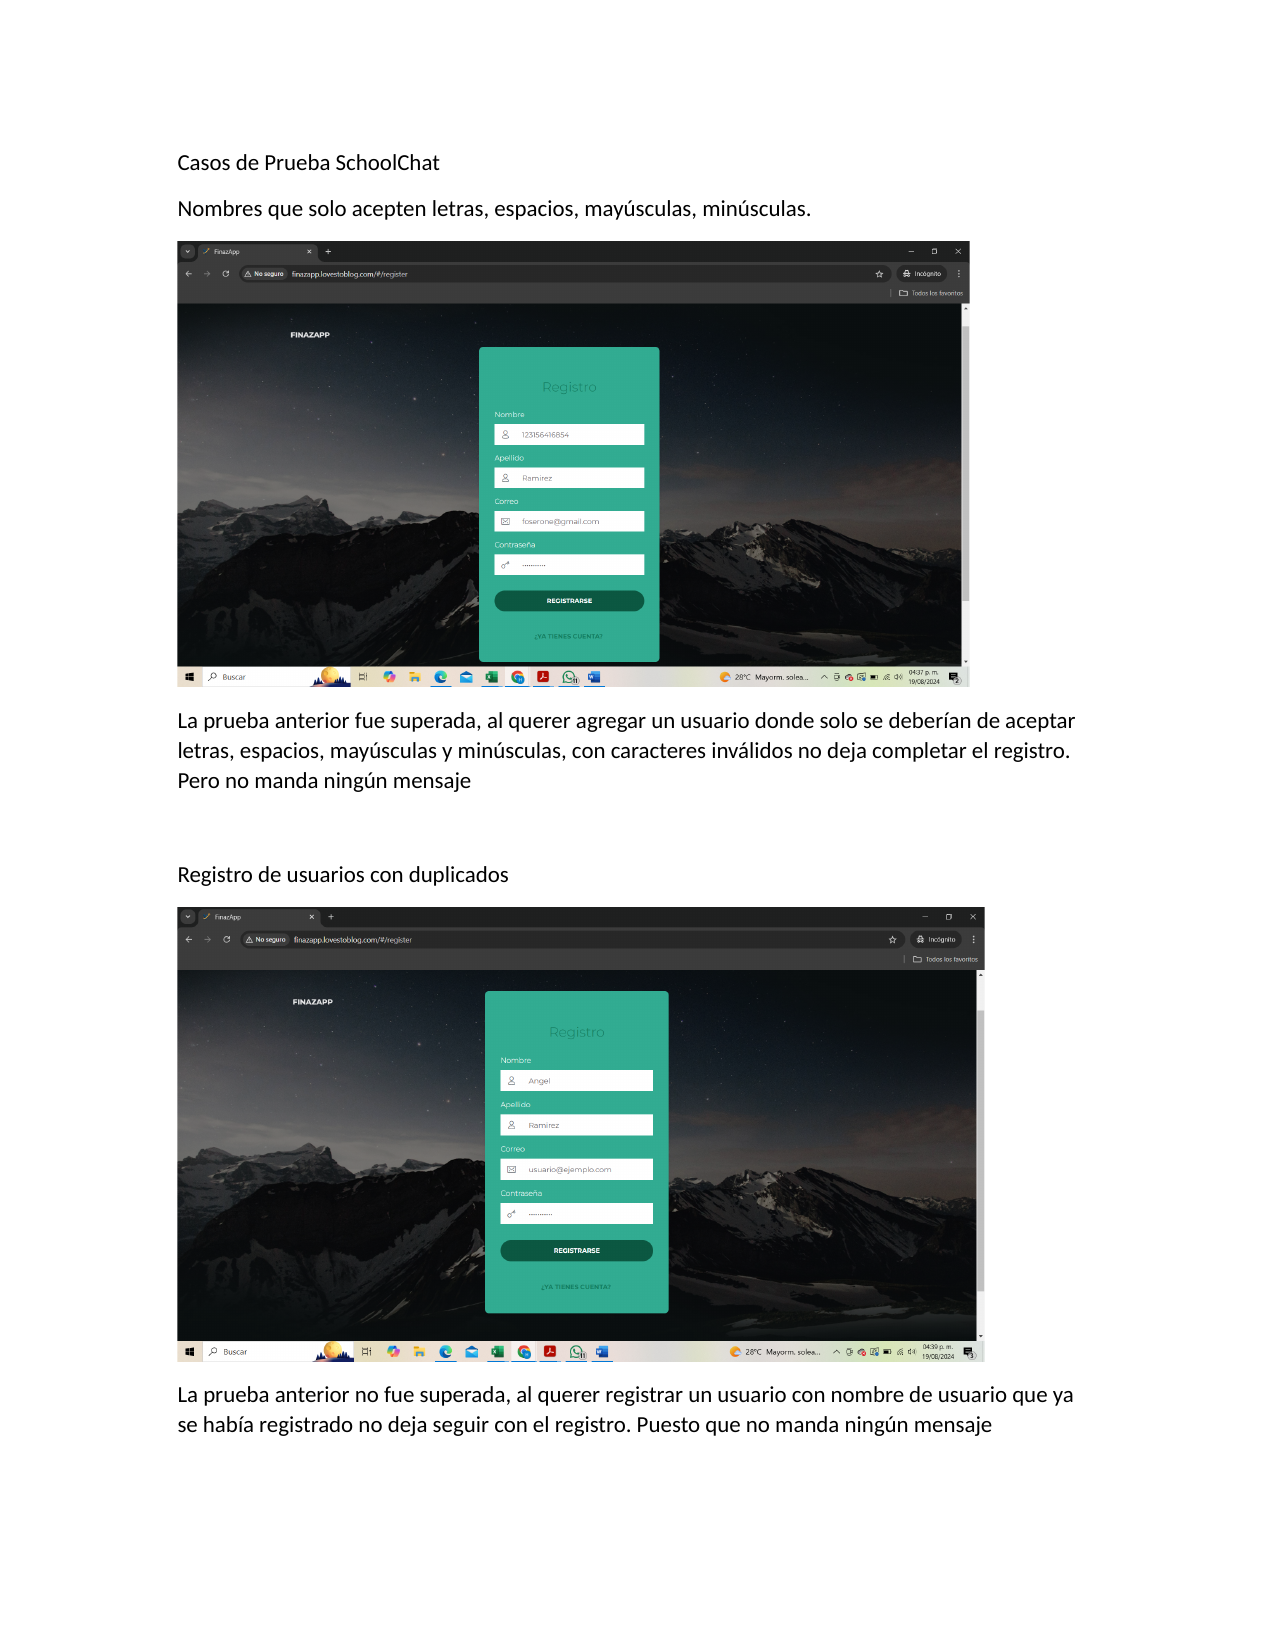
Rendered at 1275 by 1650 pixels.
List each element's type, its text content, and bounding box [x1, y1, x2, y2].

text Nombres que solo acepten letras, espacios, mayúsculas, minúsculas. [177, 194, 1098, 222]
picture [177, 241, 970, 687]
text Casos de Prueba SchoolChat [177, 148, 1098, 176]
text La prueba anterior fue superada, al querer agregar un usuario donde solo se deberían de aceptar letras, espacios, mayúsculas y minúsculas, con caracteres inválidos no deja completar el registro. Pero no manda ningún mensaje [177, 706, 1098, 794]
text La prueba anterior no fue superada, al querer registrar un usuario con nombre de usuario que ya se había registrado no deja seguir con el registro. Puesto que no manda ningún mensaje [177, 1380, 1098, 1438]
picture [177, 907, 985, 1362]
text Registro de usuarios con duplicados [177, 860, 1098, 888]
